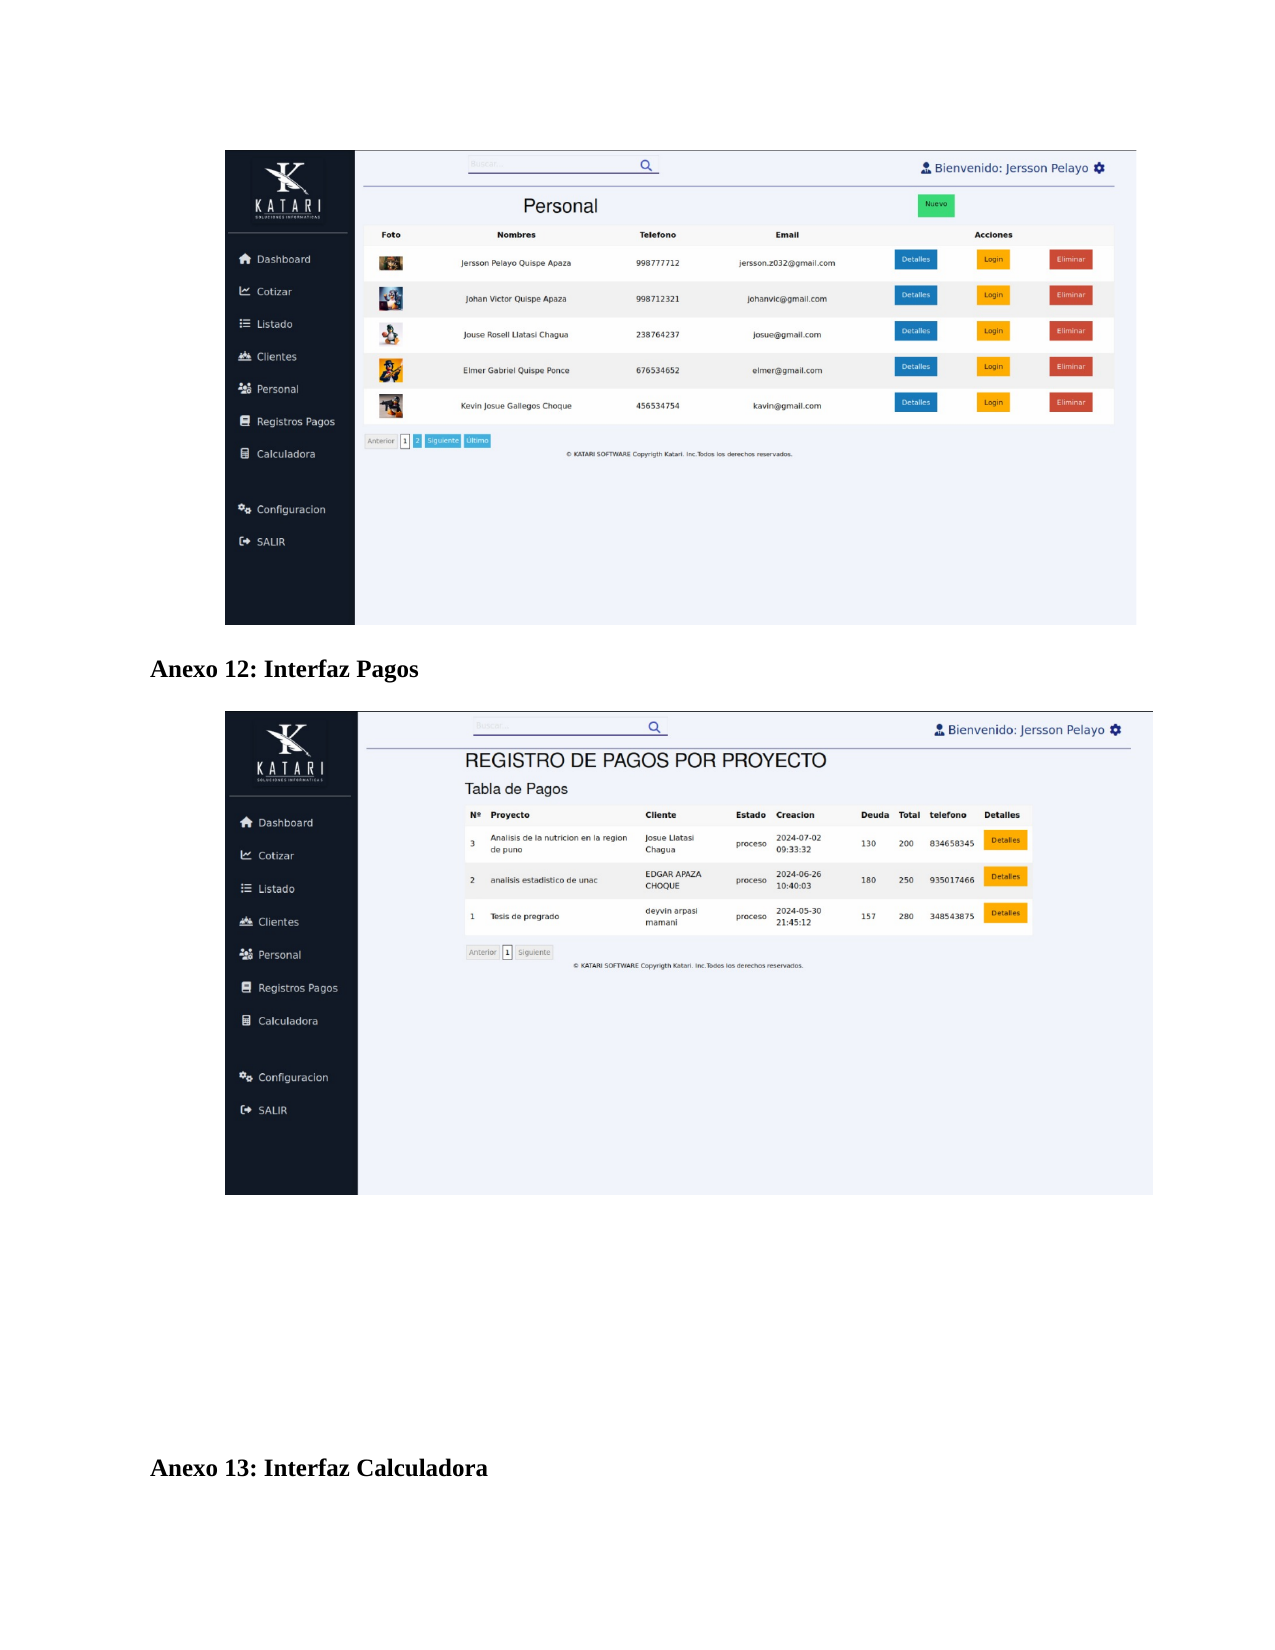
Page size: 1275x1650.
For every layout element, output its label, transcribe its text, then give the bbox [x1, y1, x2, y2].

picture [225, 150, 1137, 625]
picture [225, 711, 1153, 1195]
text Anexo 13: Interfaz Calculadora [150, 1453, 1125, 1482]
text Anexo 12: Interfaz Pagos [150, 654, 1125, 682]
